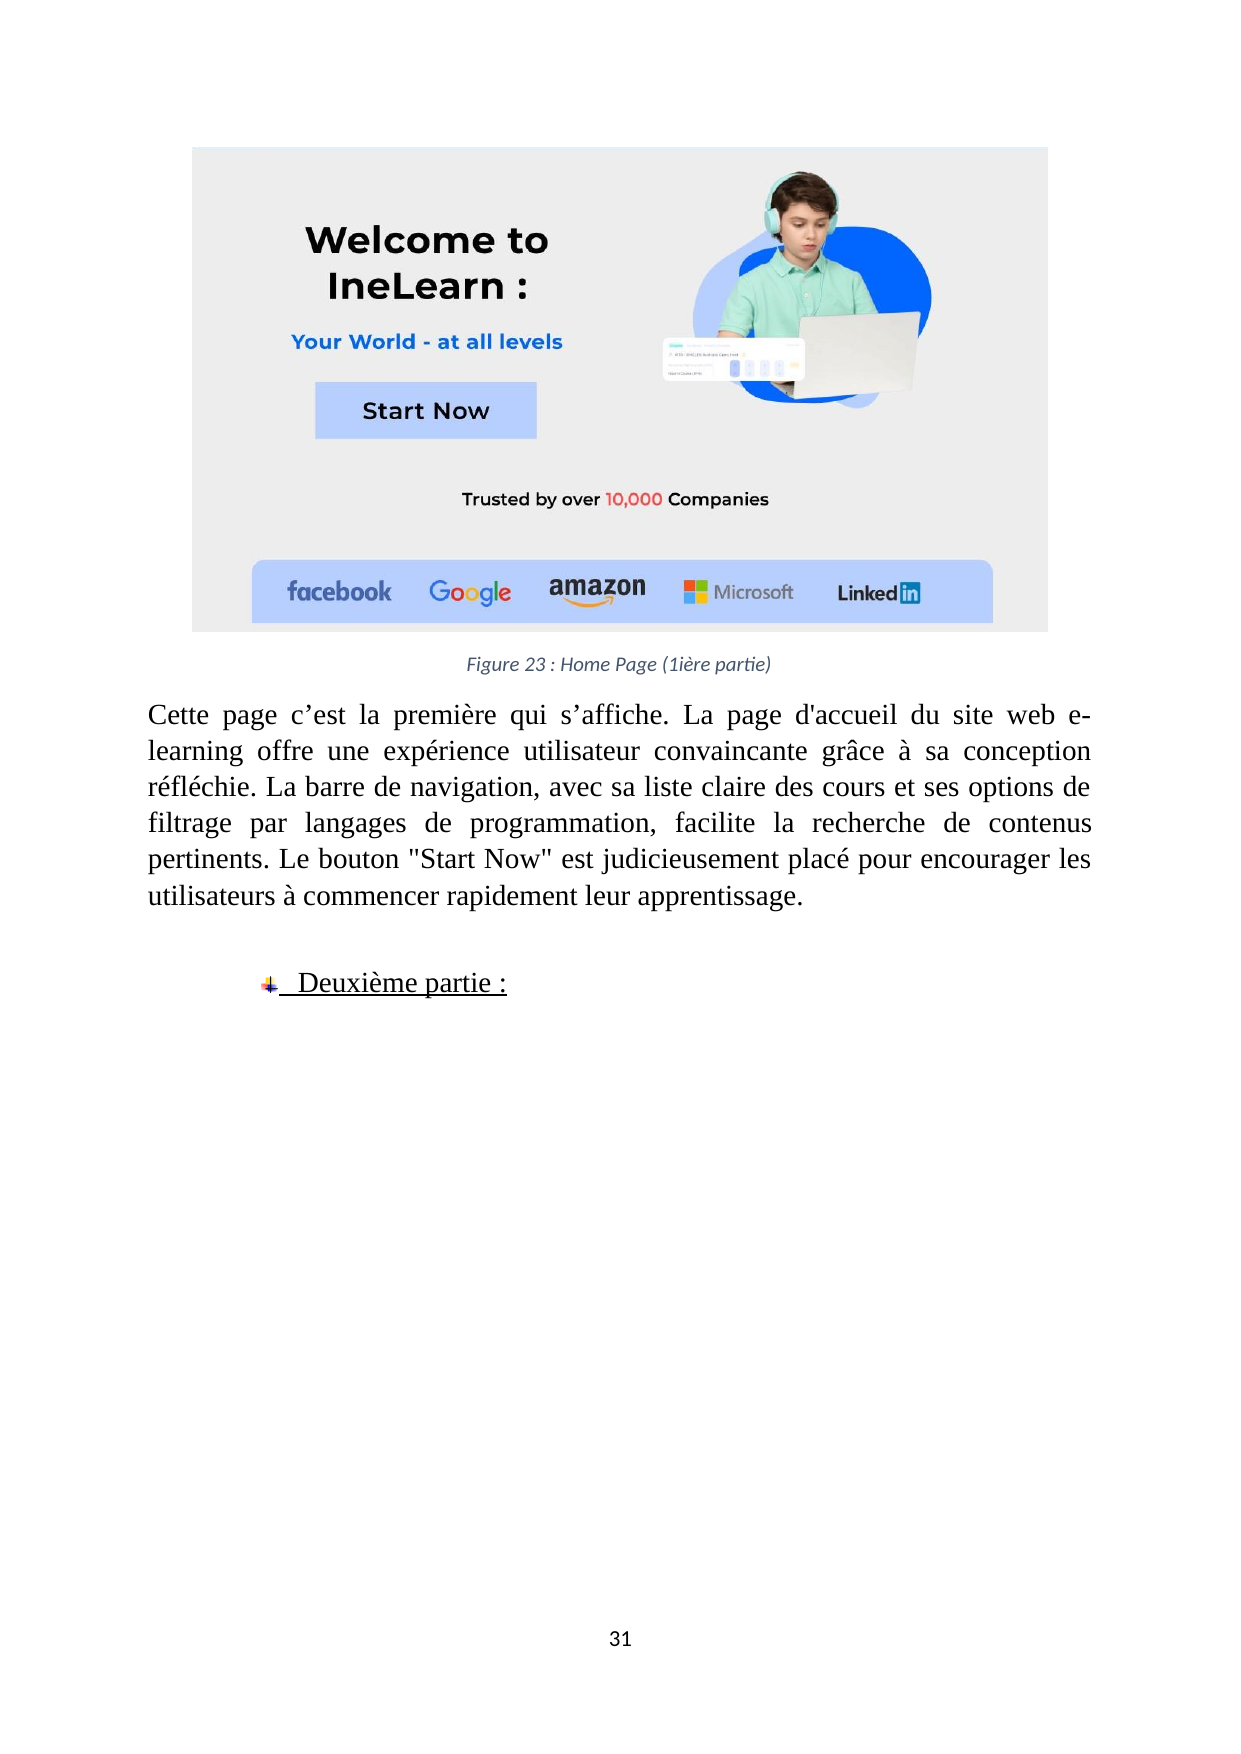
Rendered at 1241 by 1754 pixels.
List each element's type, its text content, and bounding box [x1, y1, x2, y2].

picture [261, 975, 278, 993]
text Cette page c’est la première qui s’affiche. La page d'accueil du site web e-learning offre une expérience utilisateur convaincante grâce à sa conception réfléchie. La barre de navigation, avec sa liste claire des cours et ses options de filtrage par langages de programmation, facilite la recherche de contenus pertinents. Le bouton "Start Now" est judicieusement placé pour encourager les utilisateurs à commencer rapidement leur apprentissage. [148, 697, 1093, 911]
picture [192, 147, 1049, 632]
list Deuxième partie : [260, 965, 1093, 999]
text Figure 23 : Home Page (1ière partie) [148, 651, 1093, 676]
